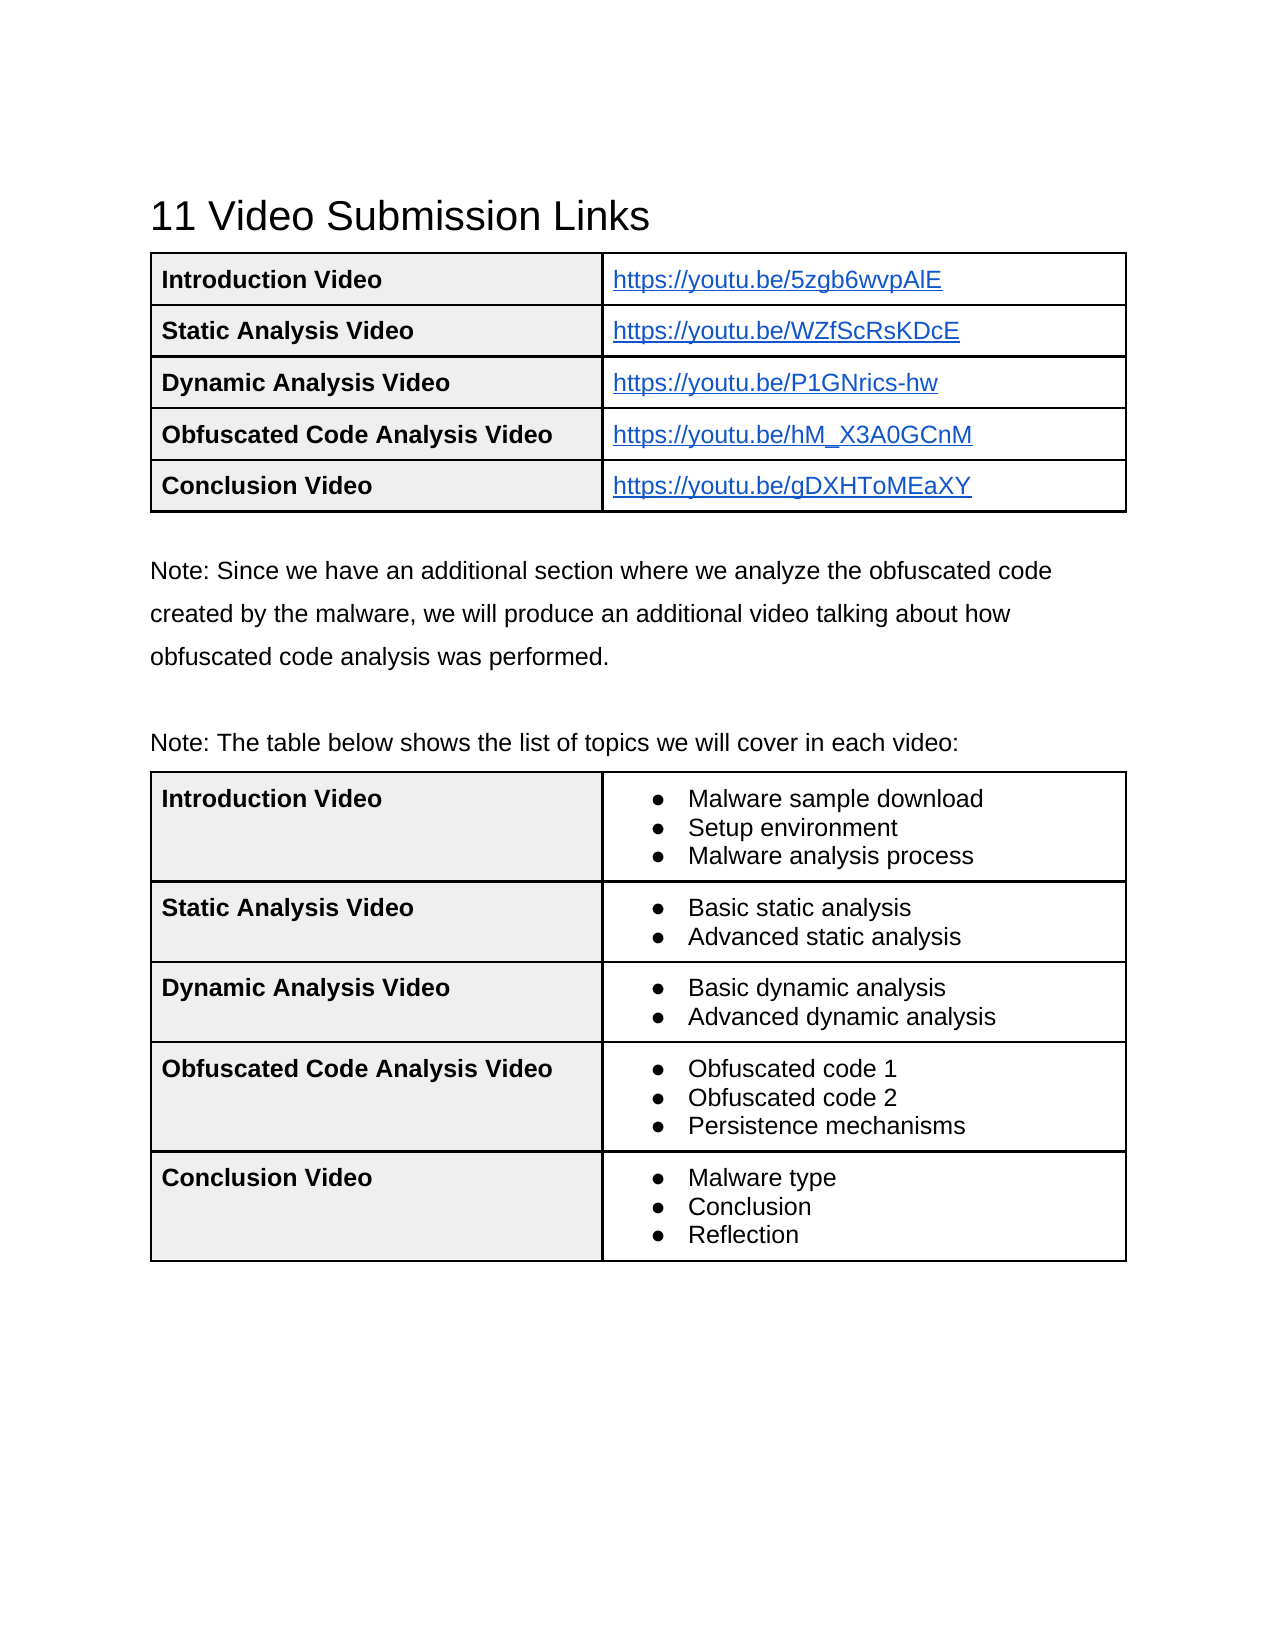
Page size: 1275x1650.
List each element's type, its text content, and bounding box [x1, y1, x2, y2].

table_header Introduction Video [152, 773, 601, 880]
table_cell Obfuscated Code Analysis Video [152, 1043, 601, 1150]
table_cell Conclusion Video [152, 461, 601, 510]
table_cell Malware type Conclusion Reflection [604, 1153, 1125, 1259]
table_cell Obfuscated code 1 Obfuscated code 2 Persistence mechanisms [604, 1043, 1125, 1150]
text Note: The table below shows the list of topics we will cover in each video: [150, 728, 1125, 757]
table_cell https://youtu.be/gDXHToMEaXY [604, 461, 1125, 510]
table_cell Basic dynamic analysis Advanced dynamic analysis [604, 963, 1125, 1041]
table_cell https://youtu.be/hM_X3A0GCnM [604, 409, 1125, 459]
table_cell Static Analysis Video [152, 306, 601, 355]
table_cell Static Analysis Video [152, 883, 601, 961]
table_header https://youtu.be/5zgb6wvpAlE [604, 254, 1125, 304]
table_cell Conclusion Video [152, 1153, 601, 1259]
table_cell Dynamic Analysis Video [152, 963, 601, 1041]
text Note: Since we have an additional section where we analyze the obfuscated code created by the malware, we will produce an additional video talking about how obfuscated code analysis was performed. [150, 556, 1125, 671]
table_cell Basic static analysis Advanced static analysis [604, 883, 1125, 961]
table_header Malware sample download Setup environment Malware analysis process [604, 773, 1125, 880]
table_cell Dynamic Analysis Video [152, 358, 601, 407]
table_header Introduction Video [152, 254, 601, 304]
table_cell Obfuscated Code Analysis Video [152, 409, 601, 459]
table_cell https://youtu.be/P1GNrics-hw [604, 358, 1125, 407]
table_cell https://youtu.be/WZfScRsKDcE [604, 306, 1125, 355]
subtitle 11 Video Submission Links [150, 192, 1125, 239]
